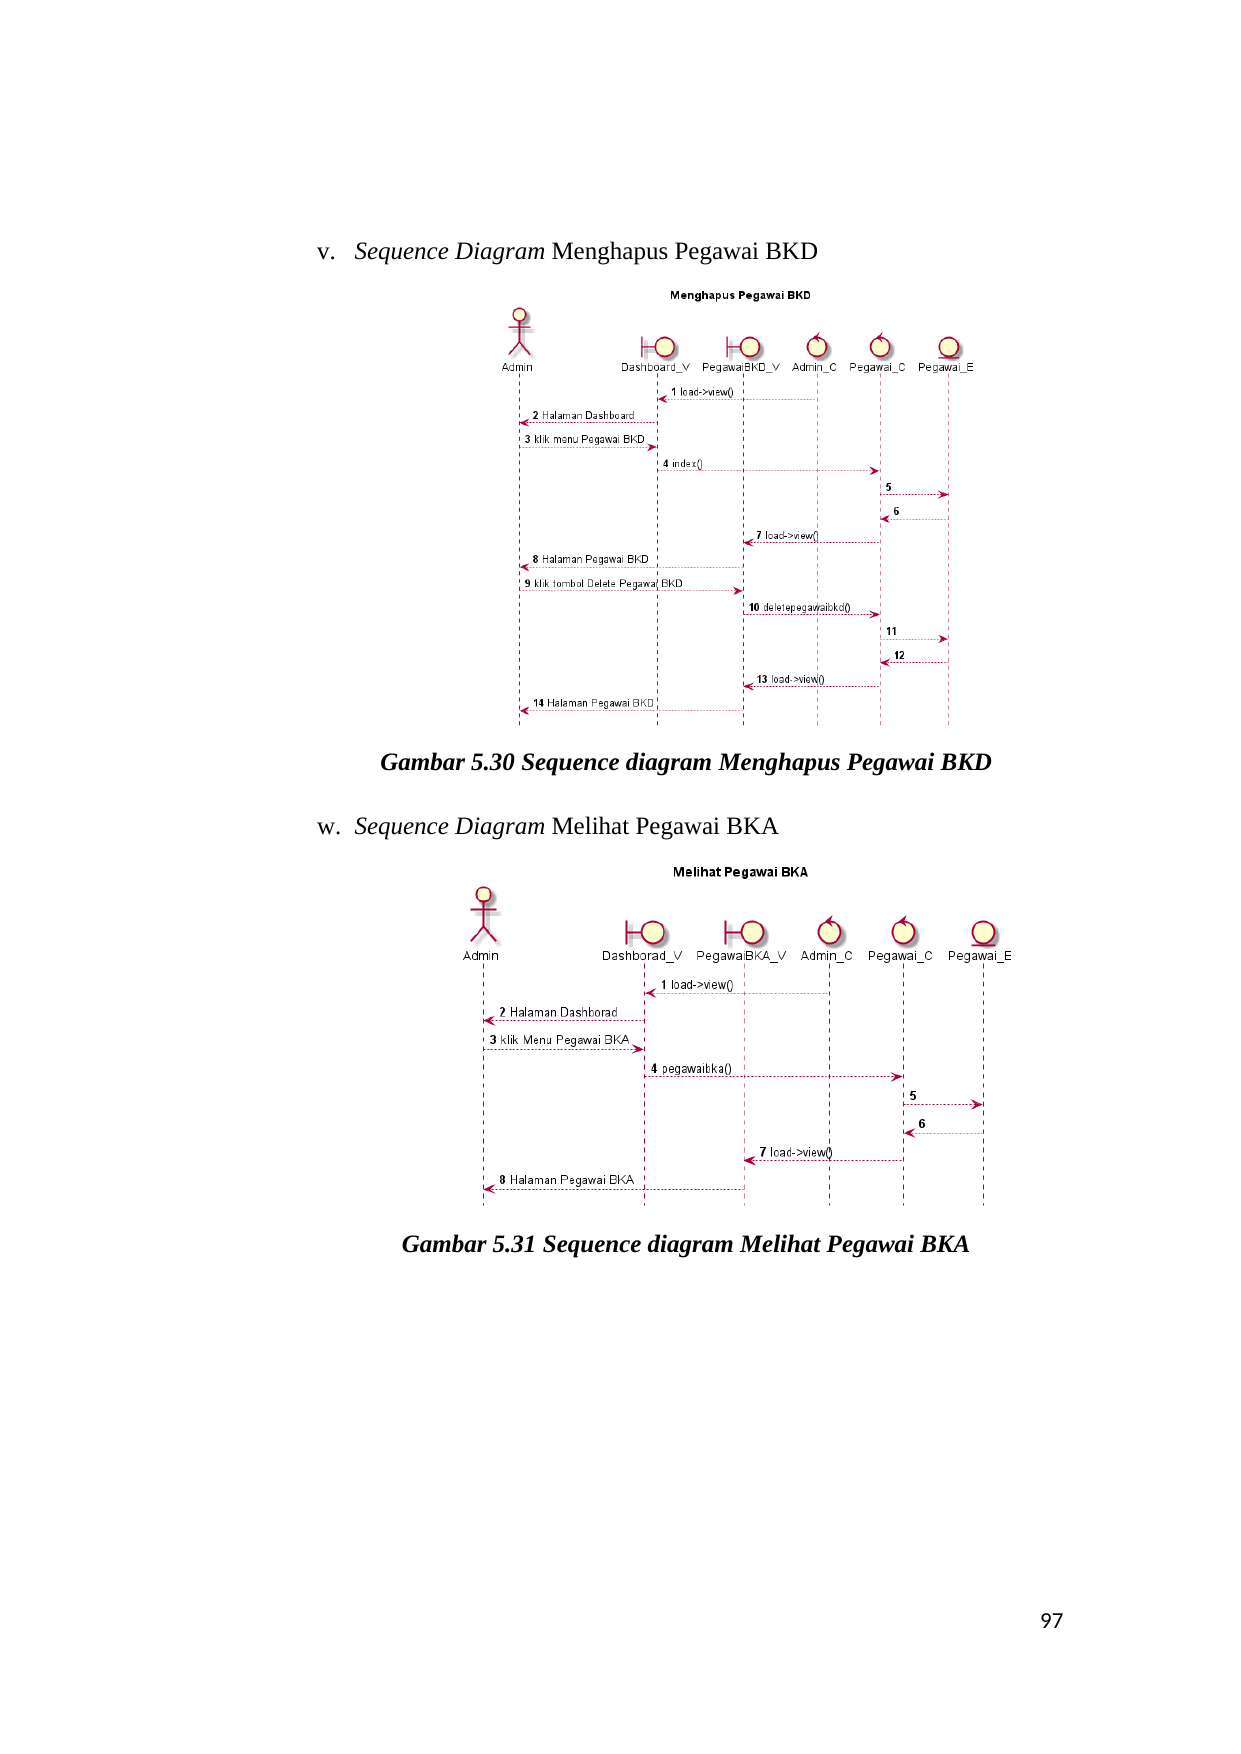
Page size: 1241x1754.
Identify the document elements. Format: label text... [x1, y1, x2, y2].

text Gambar 5.30 Sequence diagram Menghapus Pegawai BKD [311, 747, 1063, 776]
text Gambar 5.31 Sequence diagram Melihat Pegawai BKA [311, 1229, 1063, 1258]
picture [495, 279, 982, 733]
picture [455, 853, 1022, 1215]
list Sequence Diagram Menghapus Pegawai BKD [317, 236, 1063, 265]
list Sequence Diagram Melihat Pegawai BKA [317, 811, 1063, 839]
